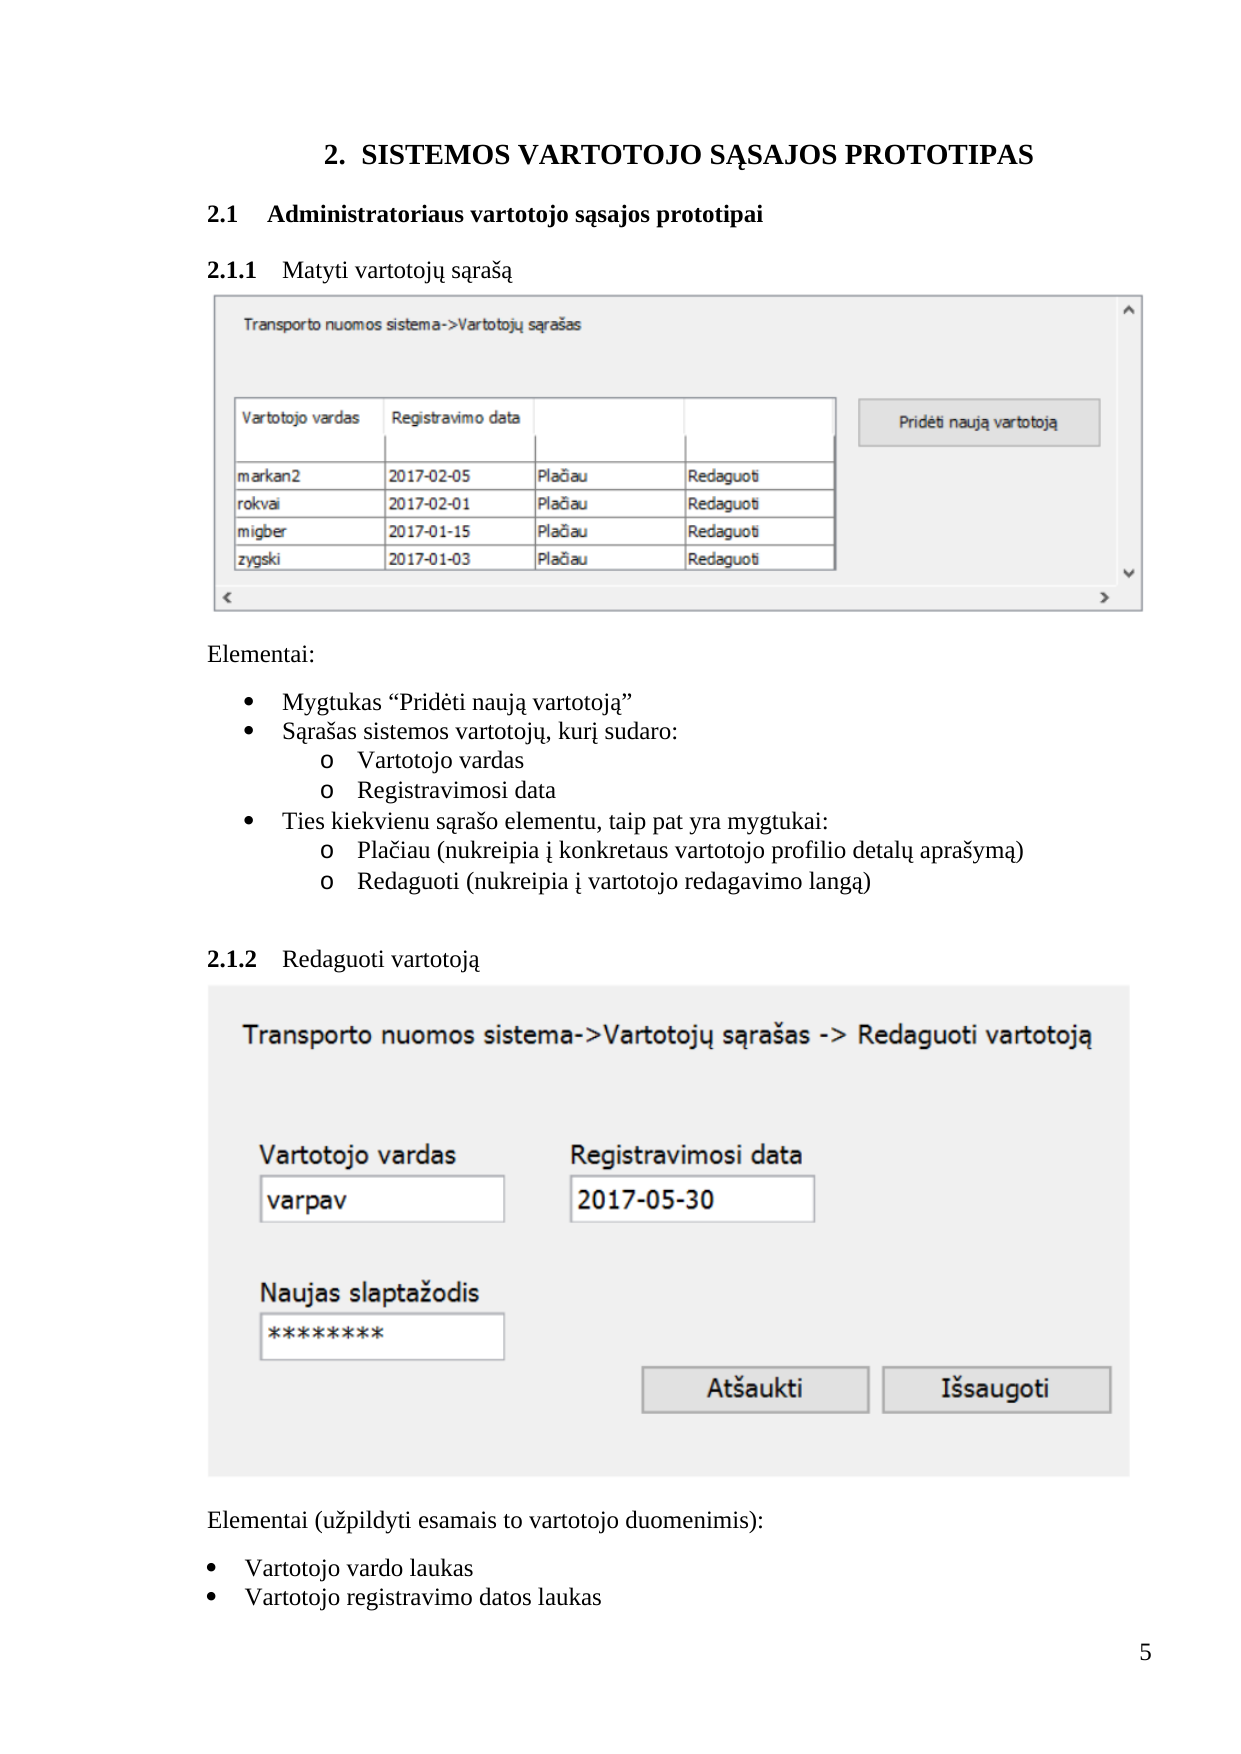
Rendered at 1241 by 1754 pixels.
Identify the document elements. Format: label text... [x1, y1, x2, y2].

subtitle Matyti vartotojų sąrašą [207, 255, 1152, 283]
subtitle Administratoriaus vartotojo sąsajos prototipai [207, 199, 1152, 227]
picture [206, 285, 1151, 621]
list Vartotojo vardas [319, 745, 1152, 776]
list Plačiau (nukreipia į konkretaus vartotojo profilio detalų aprašymą) [319, 835, 1152, 866]
list Sąrašas sistemos vartotojų, kurį sudaro: [244, 716, 1152, 745]
text Elementai: [207, 639, 1152, 668]
list Vartotojo registravimo datos laukas [207, 1582, 1152, 1611]
subtitle Redaguoti vartotoją [207, 944, 1152, 973]
list Mygtukas “Pridėti naują vartotoją” [244, 687, 1152, 716]
list Redaguoti (nukreipia į vartotojo redagavimo langą) [319, 866, 1152, 897]
list Ties kiekvienu sąrašo elementu, taip pat yra mygtukai: [244, 806, 1152, 835]
subtitle Sistemos vartotojo sąsajos prototipas [207, 137, 1152, 171]
picture [197, 978, 1141, 1493]
list Registravimosi data [319, 776, 1152, 806]
list Vartotojo vardo laukas [207, 1553, 1152, 1582]
